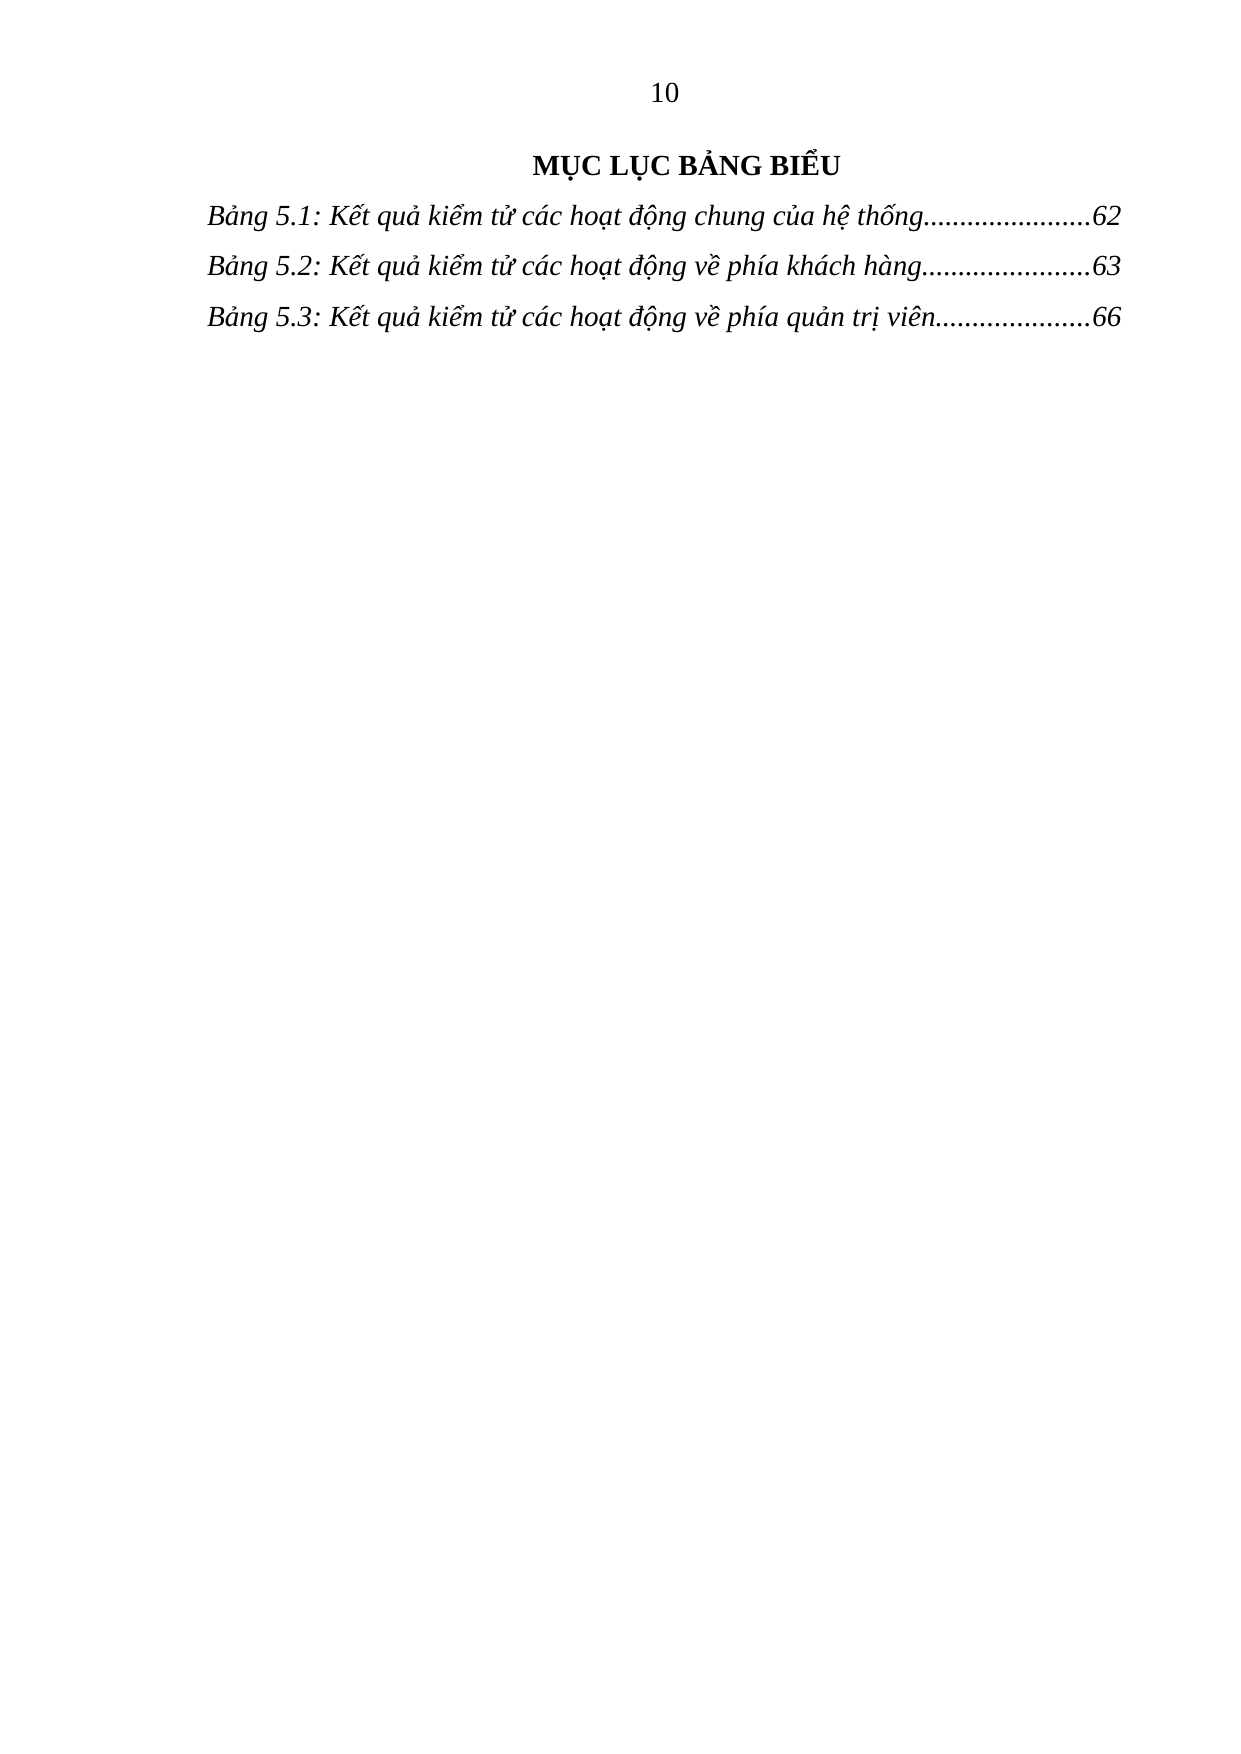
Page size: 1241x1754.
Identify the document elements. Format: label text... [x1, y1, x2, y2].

text Bảng 5.1: Kết quả kiểm tử các hoạt động chung của hệ thống 62 [207, 198, 1122, 232]
subtitle MỤC LỤC BẢNG BIỂU [252, 148, 1122, 181]
text Bảng 5.3: Kết quả kiểm tử các hoạt động về phía quản trị viên 66 [207, 299, 1122, 332]
text Bảng 5.2: Kết quả kiểm tử các hoạt động về phía khách hàng 63 [207, 248, 1122, 282]
